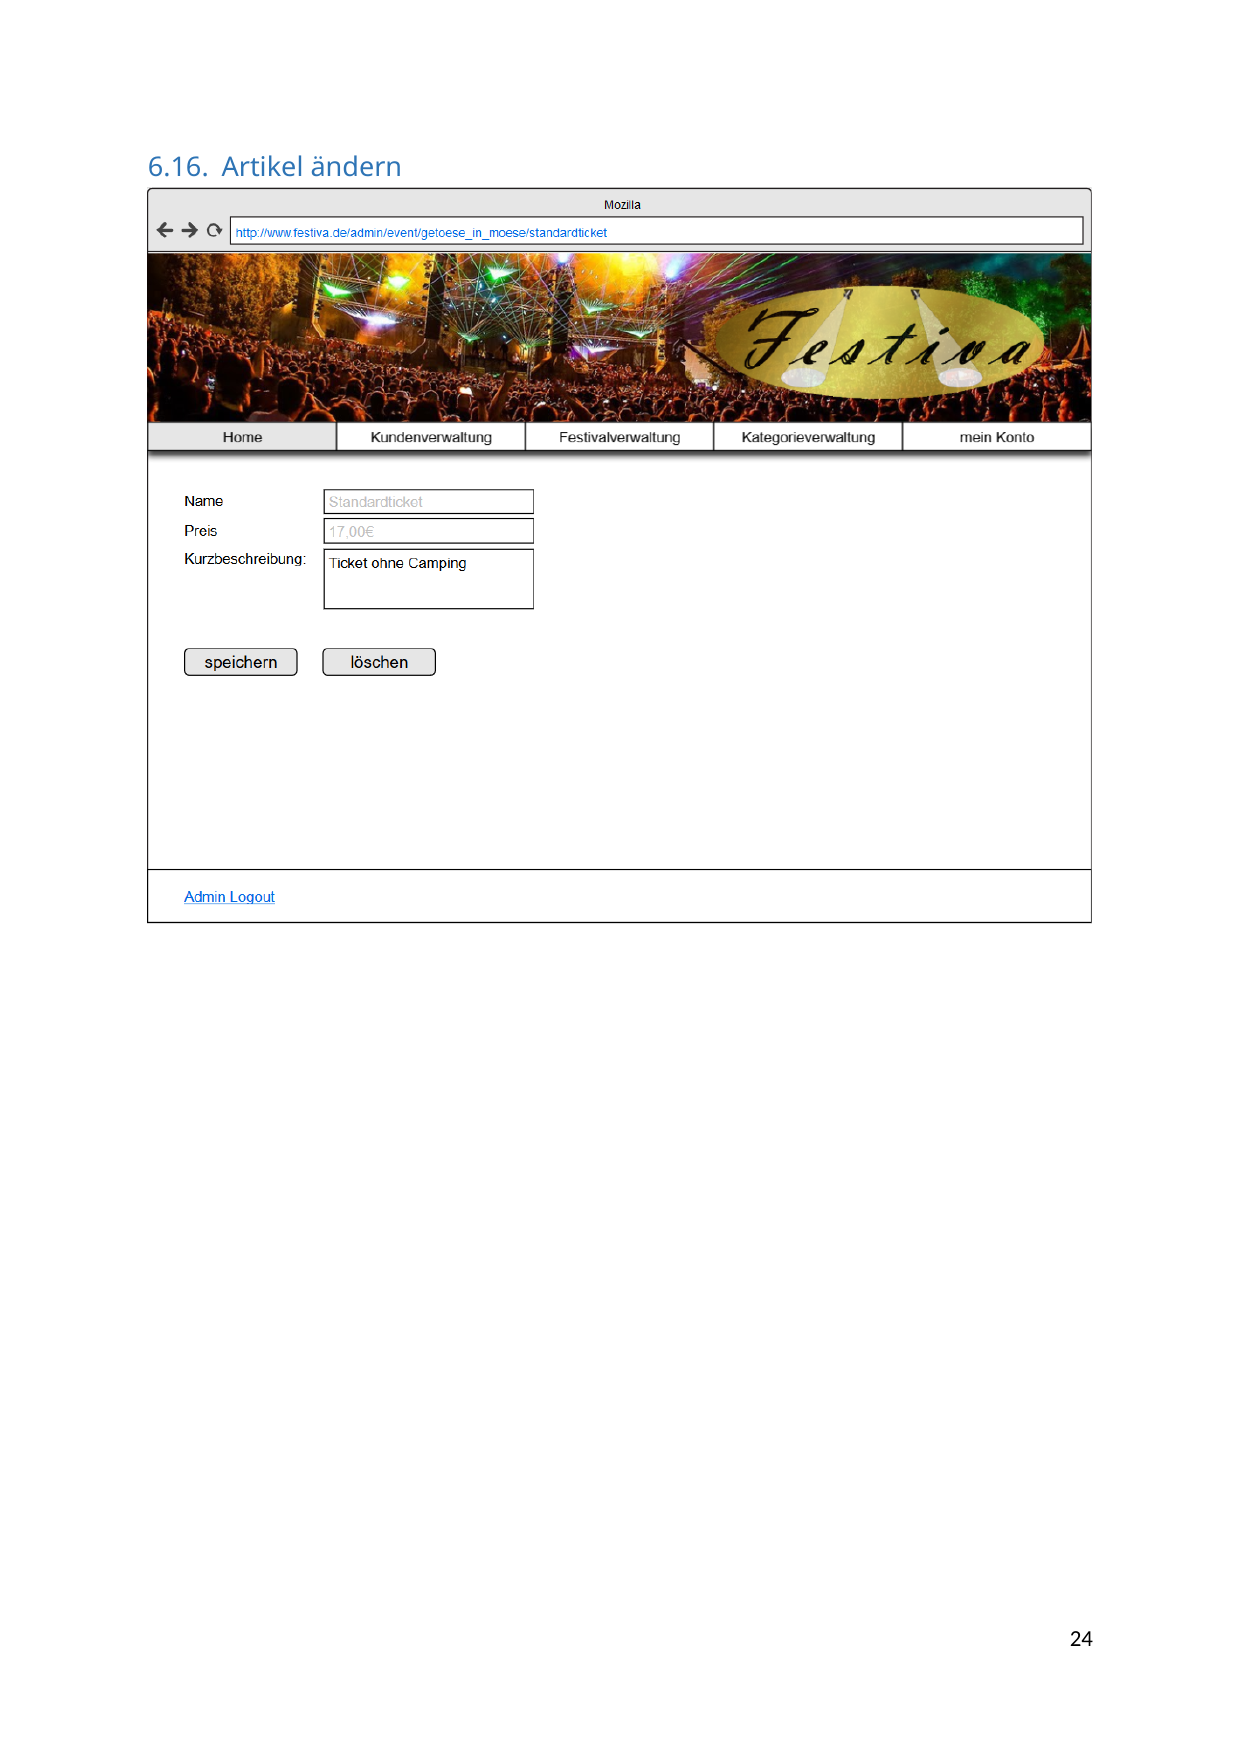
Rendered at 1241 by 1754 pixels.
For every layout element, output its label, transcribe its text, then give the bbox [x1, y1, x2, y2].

picture [147, 187, 1092, 924]
subtitle Artikel ändern [148, 148, 1093, 184]
